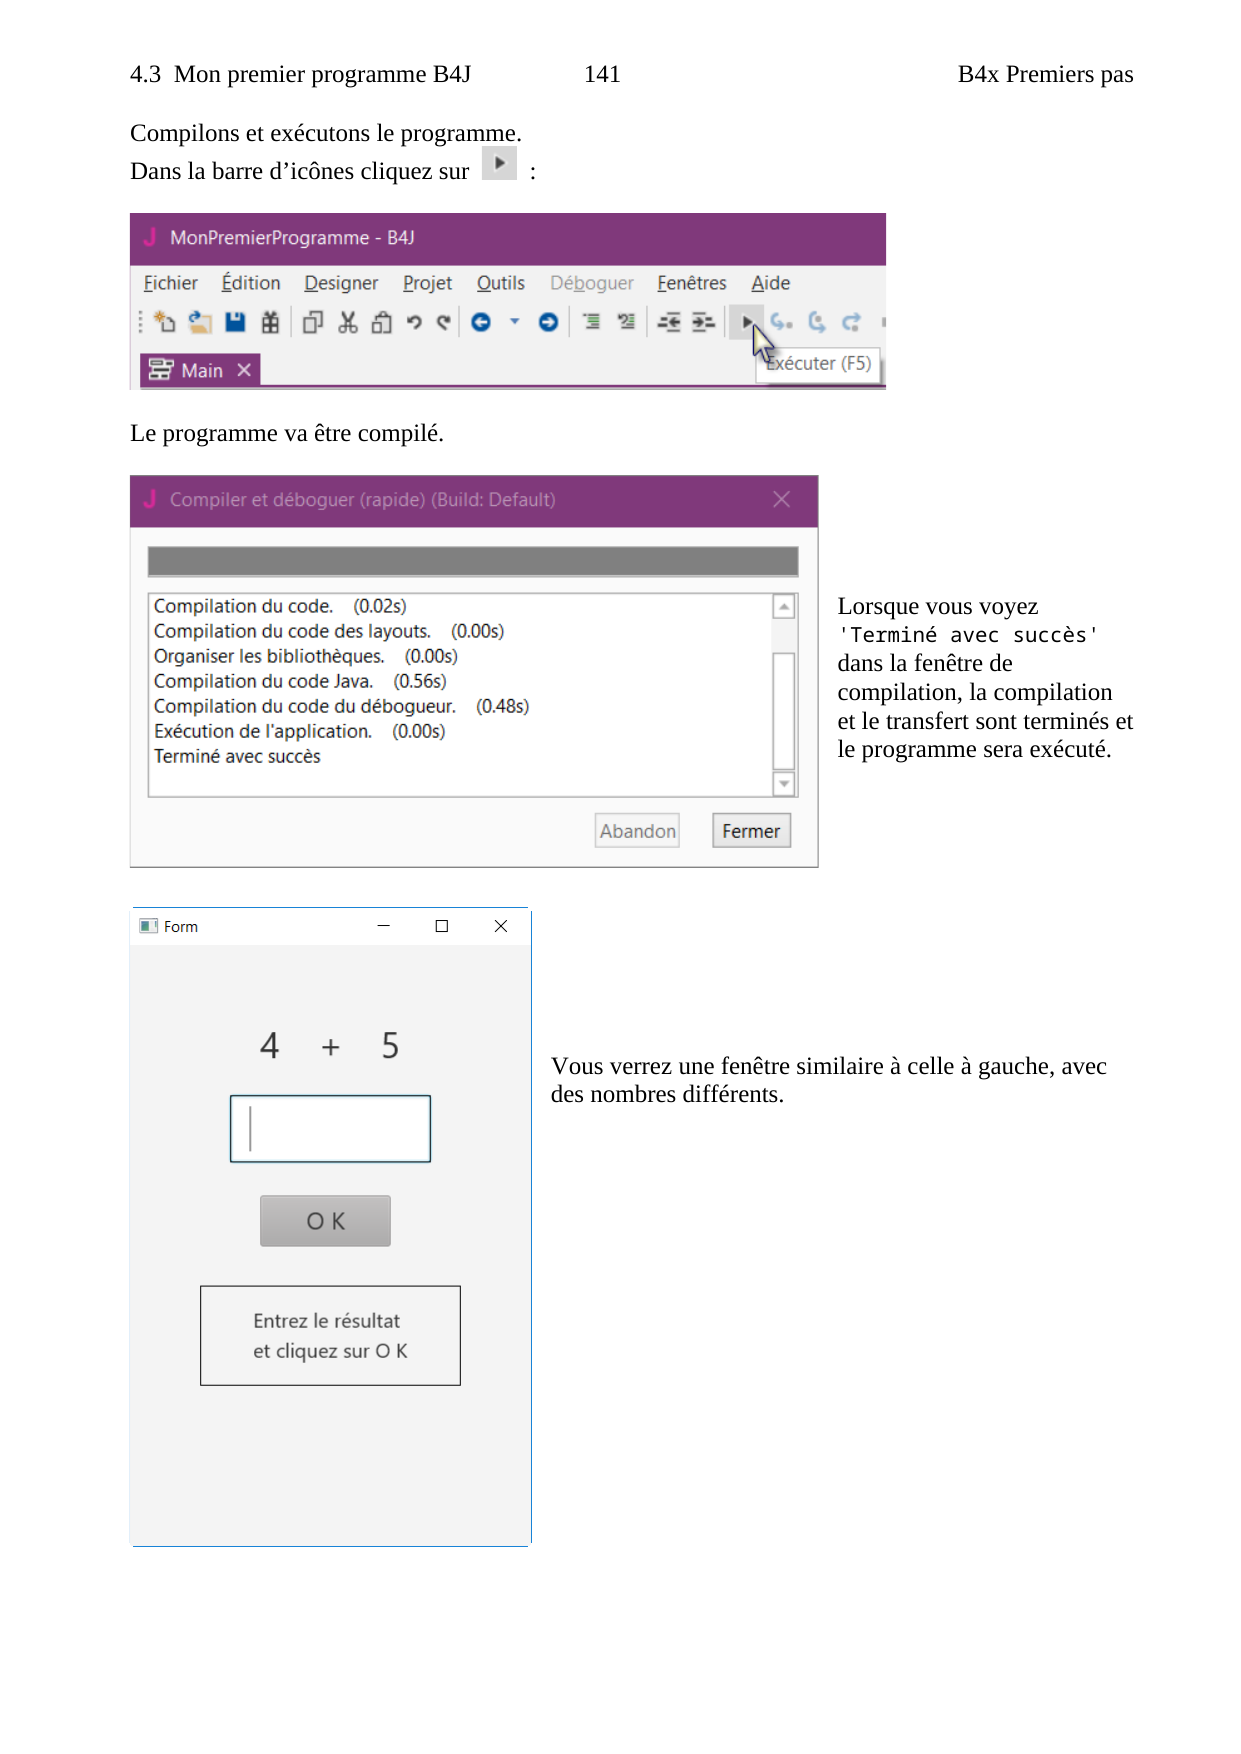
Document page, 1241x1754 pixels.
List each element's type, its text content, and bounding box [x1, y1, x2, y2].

text Le programme va être compilé. [130, 418, 1134, 447]
text 'Terminé avec succès' dans la fenêtre de compilation, la compilation et le transfert sont terminés et le programme sera exécuté. [819, 620, 1134, 763]
picture [129, 475, 819, 868]
text Vous verrez une fenêtre similaire à celle à gauche, avec des nombres différents. [532, 1051, 1134, 1108]
text Dans la barre d’icônes cliquez sur : [130, 147, 1134, 185]
picture [481, 146, 517, 180]
text Compilons et exécutons le programme. [130, 118, 1134, 147]
picture [129, 213, 887, 390]
text Lorsque vous voyez [819, 591, 1134, 620]
picture [129, 907, 532, 1547]
